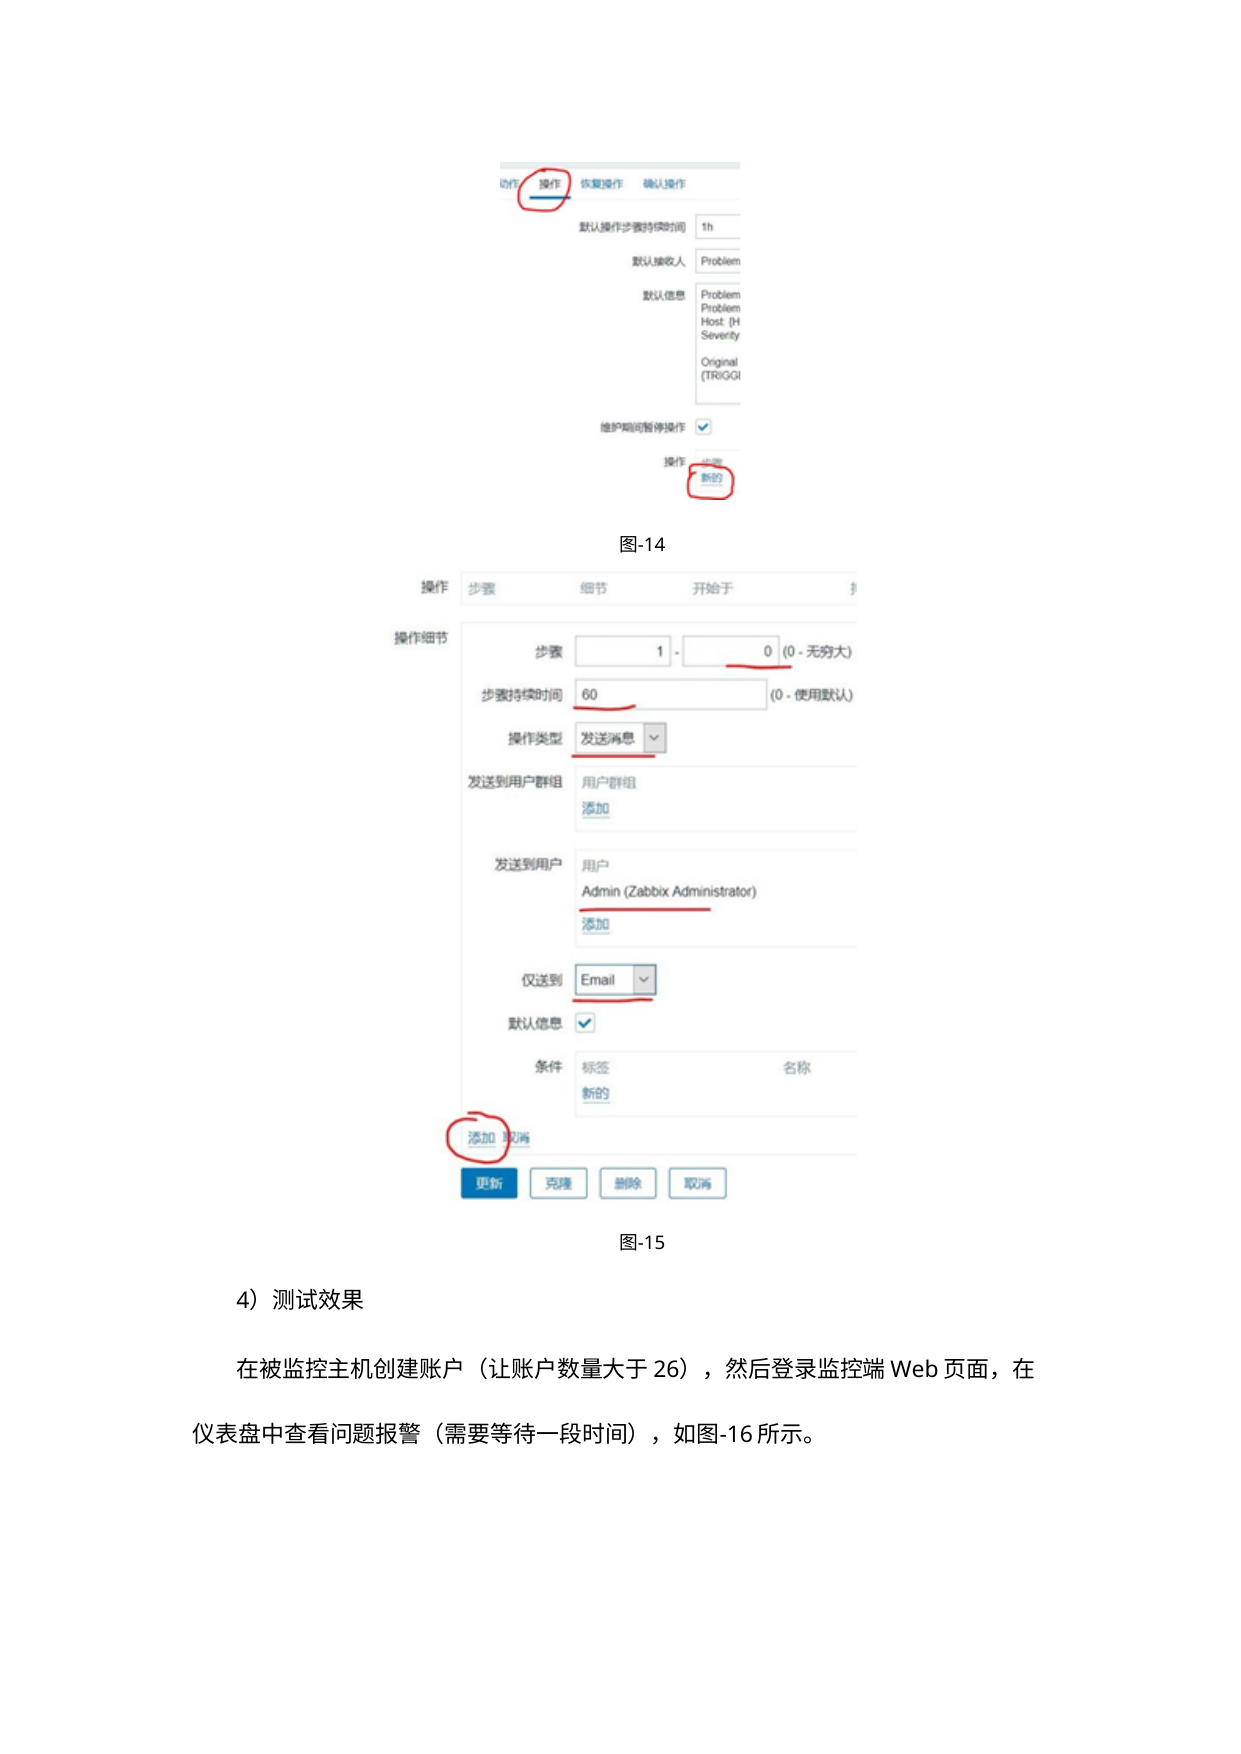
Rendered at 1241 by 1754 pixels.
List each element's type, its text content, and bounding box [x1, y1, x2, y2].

text 图-14 [195, 527, 1045, 560]
text 在被监控主机创建账户（让账户数量大于26），然后登录监控端Web页面，在仪表盘中查看问题报警（需要等待一段时间），如图-16所示。 [192, 1335, 1048, 1465]
picture [383, 567, 857, 1209]
text 图-15 [195, 1225, 1045, 1258]
picture [499, 162, 741, 500]
text 4）测试效果 [192, 1266, 1048, 1331]
